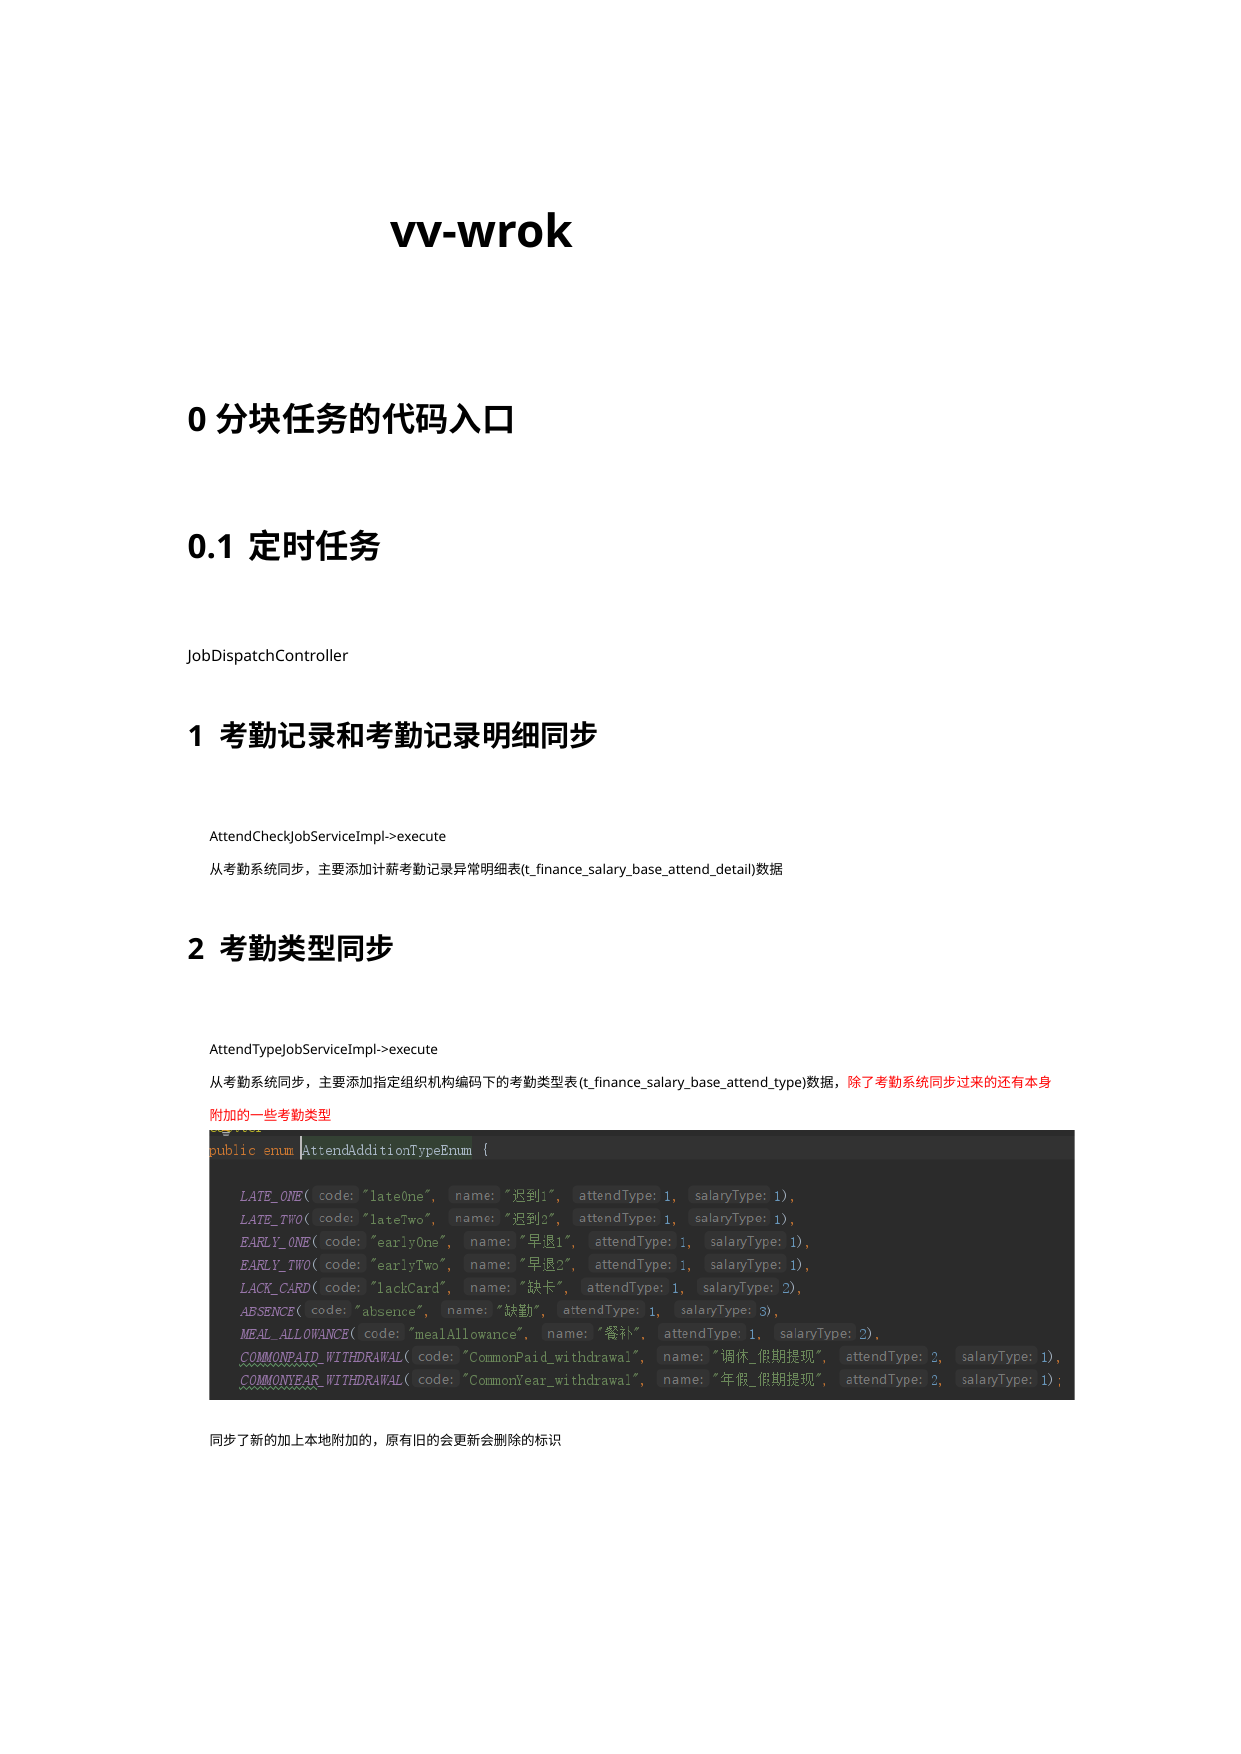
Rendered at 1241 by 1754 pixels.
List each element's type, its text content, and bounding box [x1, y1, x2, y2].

text AttendTypeJobServiceImpl->execute [209, 1033, 1053, 1066]
subtitle 2 考勤类型同步 [187, 914, 1053, 979]
text 同步了新的加上本地附加的，原有旧的会更新会删除的标识 [209, 1423, 1053, 1456]
picture [209, 1130, 1075, 1400]
text 从考勤系统同步，主要添加计薪考勤记录异常明细表(t_finance_salary_base_attend_detail)数据 [209, 852, 1053, 885]
subtitle 1 考勤记录和考勤记录明细同步 [187, 701, 1053, 766]
subtitle vv-wrok [187, 197, 1053, 262]
subtitle 0 分块任务的代码入口 [187, 385, 1053, 450]
subtitle 定时任务 [187, 512, 1053, 577]
text JobDispatchController [187, 639, 1053, 672]
text 从考勤系统同步，主要添加指定组织机构编码下的考勤类型表(t_finance_salary_base_attend_type)数据，除了考勤系统同步过来的还有本身附加的一些考勤类型 [209, 1066, 1053, 1130]
text AttendCheckJobServiceImpl->execute [209, 820, 1053, 852]
